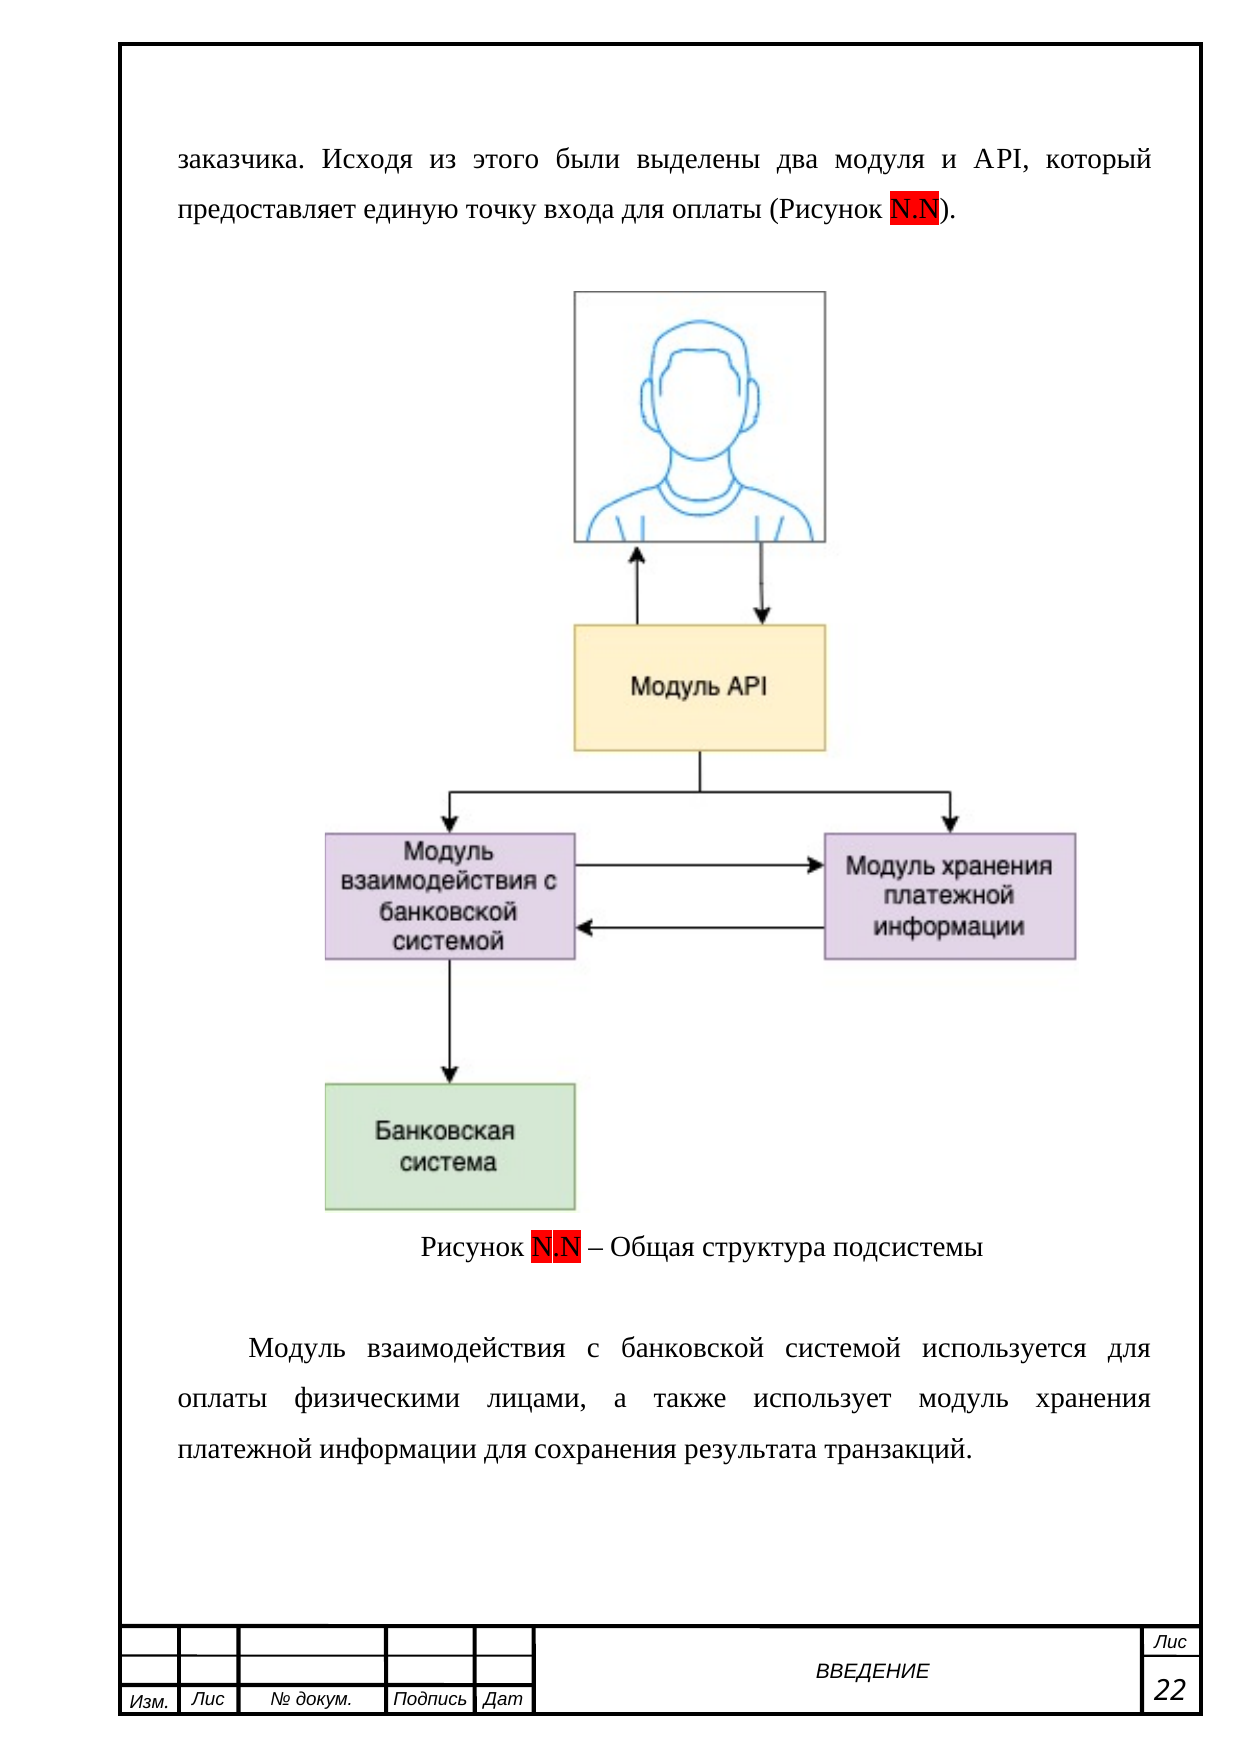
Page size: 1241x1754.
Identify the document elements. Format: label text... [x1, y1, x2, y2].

picture [324, 291, 1079, 1213]
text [177, 141, 1152, 225]
text Рисунок N.N – Общая структура подсистемы [252, 1229, 1152, 1263]
text Модуль взаимодействия с банковской системой используется для оплаты физическими лицами, а также использует модуль хранения платежной информации для сохранения результата транзакций. [177, 1330, 1152, 1464]
